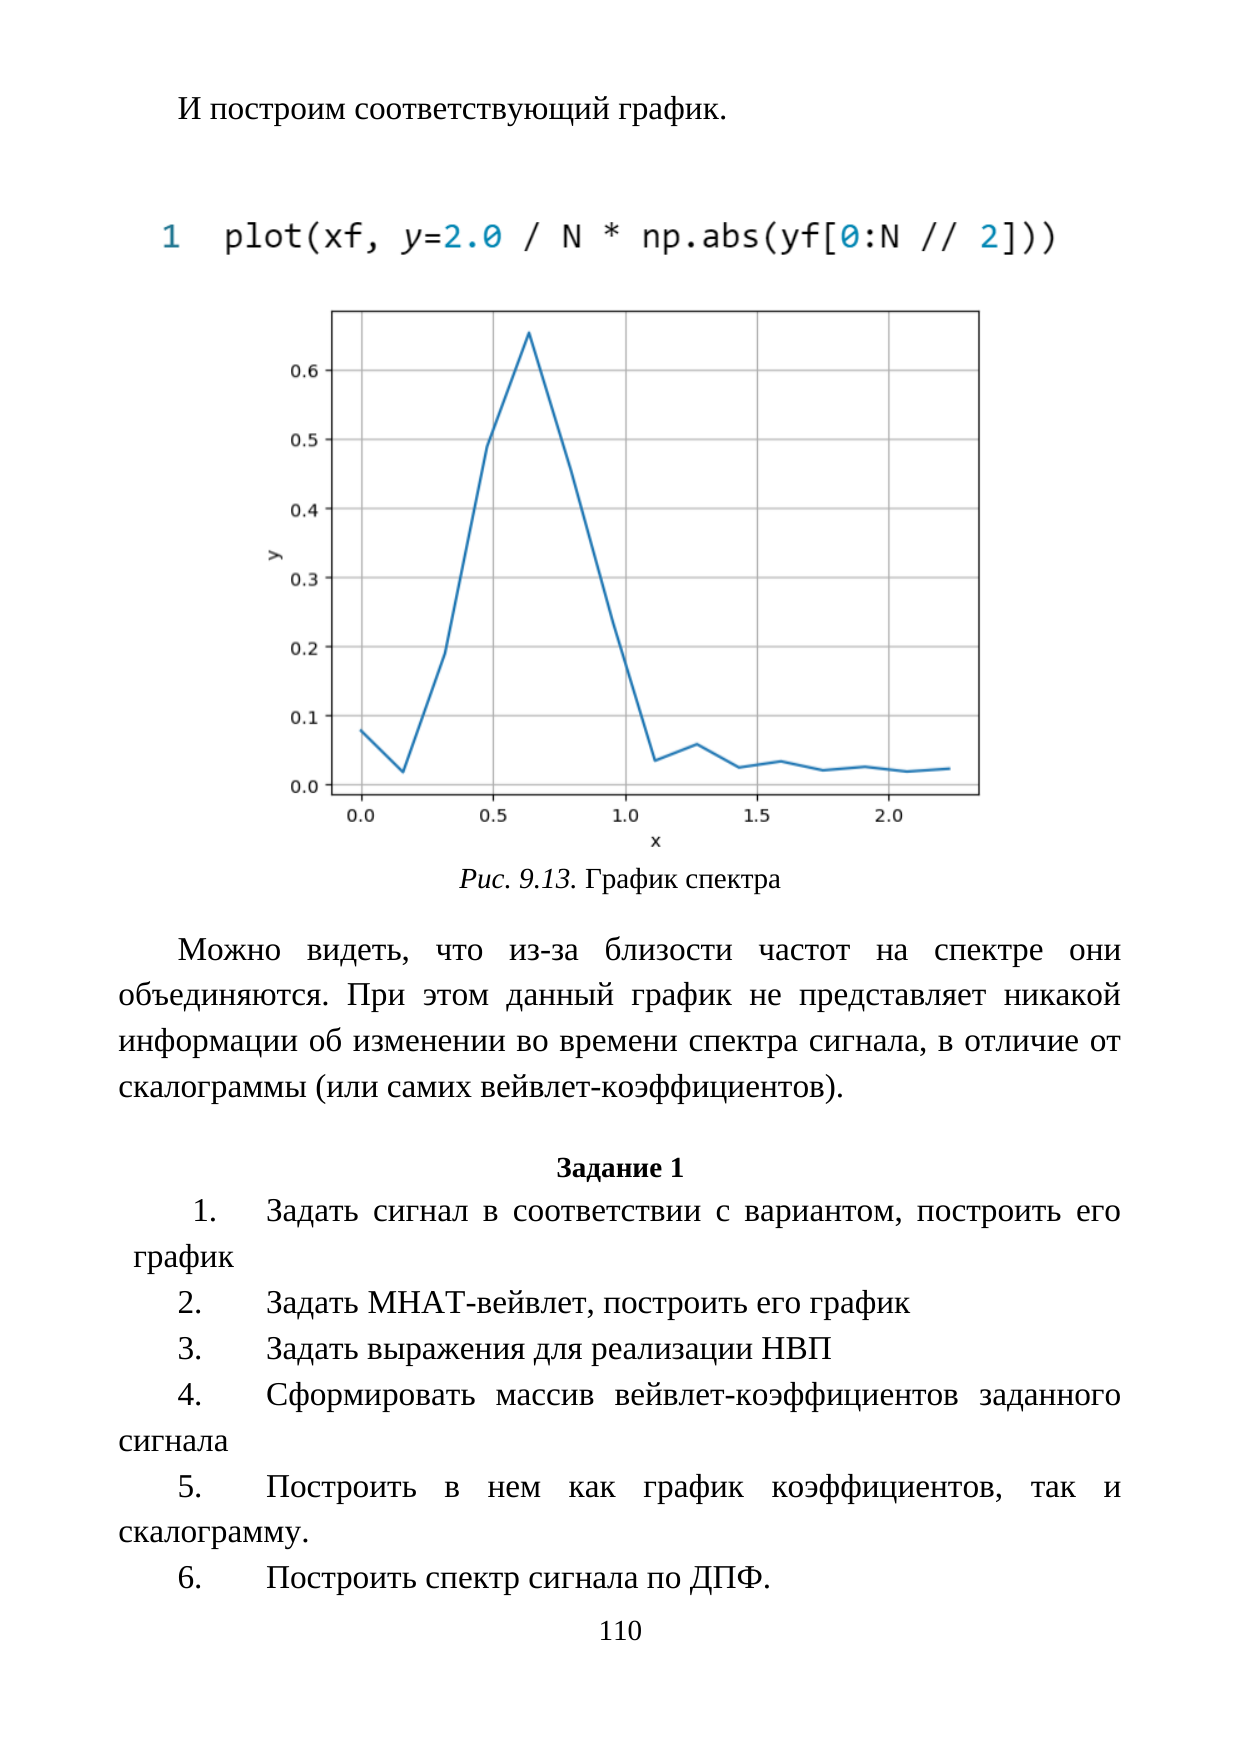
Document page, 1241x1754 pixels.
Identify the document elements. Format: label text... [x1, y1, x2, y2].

text Рис. 9.13. График спектра [118, 862, 1122, 895]
list Задать сигнал в соответствии с вариантом, построить его график [133, 1190, 1122, 1274]
text Сформировать массив вейвлет-коэффициентов заданного сигнала [118, 1374, 1122, 1458]
text И построим соответствующий график. [118, 89, 1122, 127]
picture [118, 168, 1123, 862]
text Построить в нем как график коэффициентов, так и скалограмму. [118, 1466, 1122, 1550]
text Можно видеть, что из-за близости частот на спектре они объединяются. При этом данный график не представляет никакой информации об изменении во времени спектра сигнала, в отличие от скалограммы (или самих вейвлет-коэффициентов). [118, 929, 1122, 1105]
text Построить спектр сигнала по ДПФ. [118, 1558, 1122, 1596]
text Задать выражения для реализации НВП [118, 1328, 1122, 1366]
text Задание 1 [118, 1150, 1122, 1183]
text Задать MHAT-вейвлет, построить его график [118, 1282, 1122, 1320]
